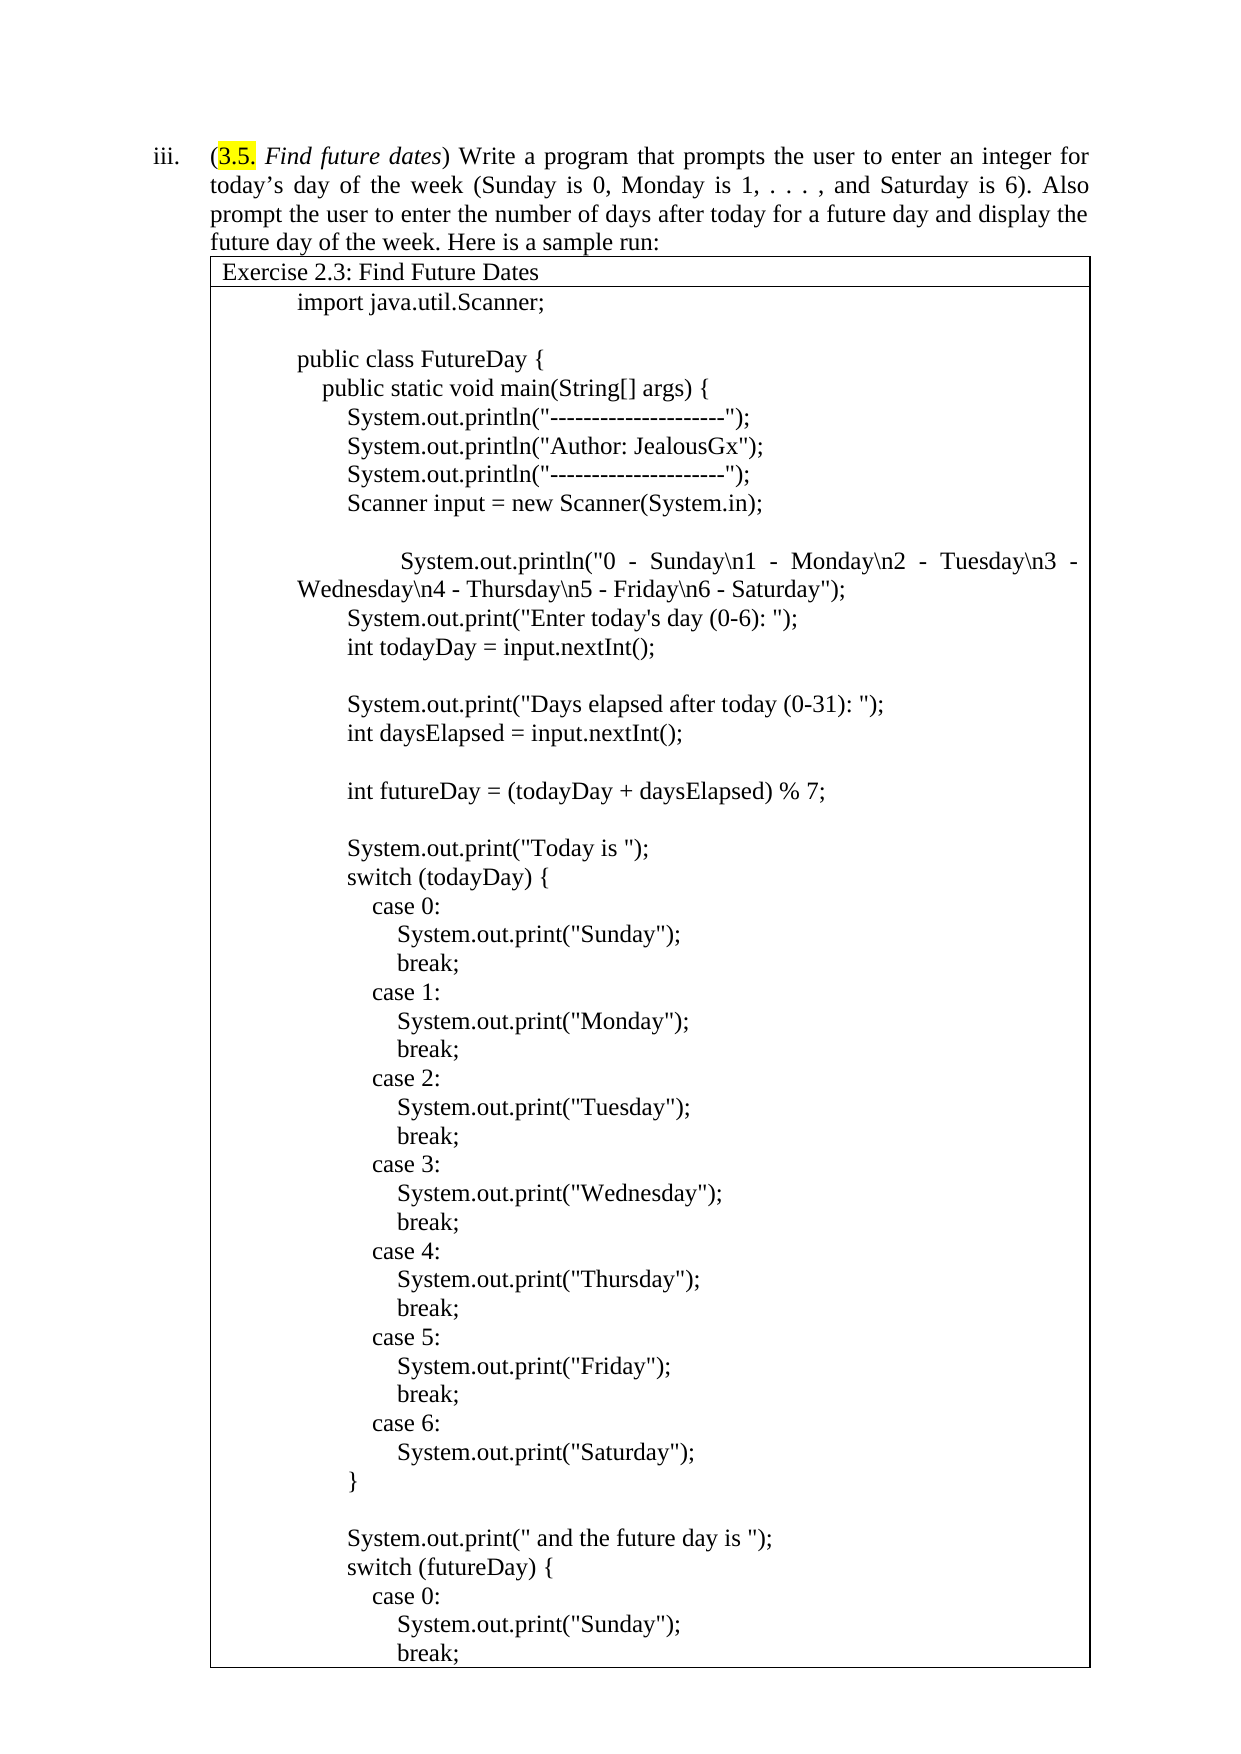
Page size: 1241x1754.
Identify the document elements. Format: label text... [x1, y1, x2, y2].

list (3.5. Find future dates) Write a program that prompts the user to enter an integer for today’s day of the week (Sunday is 0, Monday is 1, . . . , and Saturday is 6). Also prompt the user to enter the number of days after today for a future day and display the future day of the week. Here is a sample run: [180, 141, 1090, 256]
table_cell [211, 287, 1089, 1667]
table_header Exercise 2.3: Find Future Dates [211, 257, 1089, 286]
